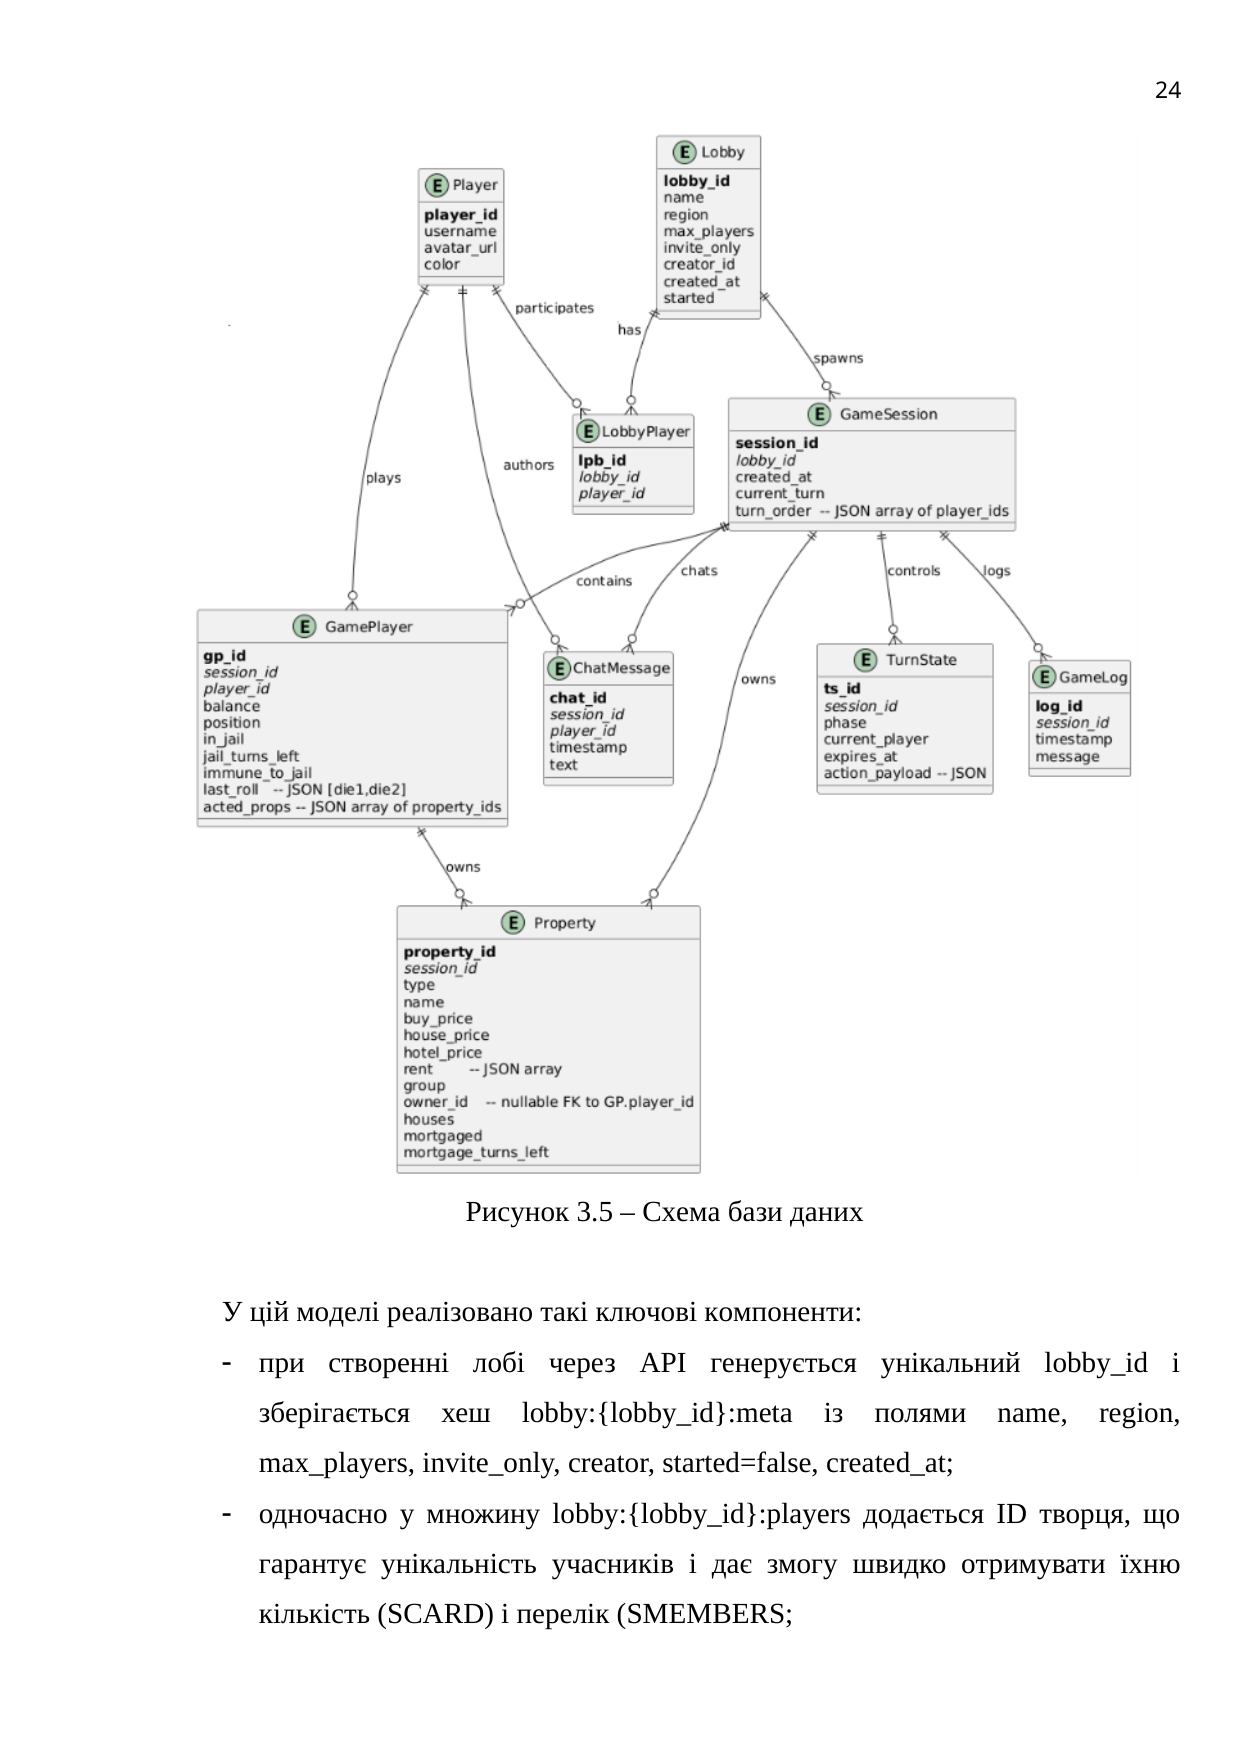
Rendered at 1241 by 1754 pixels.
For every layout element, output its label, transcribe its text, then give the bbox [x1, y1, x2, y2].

text Рисунок 3.5 – Схема бази даних [148, 1194, 1181, 1227]
text У цій моделі реалізовано такі ключові компоненти: [148, 1294, 1181, 1328]
picture [190, 131, 1139, 1179]
list одночасно у множину lobby:{lobby_id}:players додається ID творця, що гарантує унікальність учасників і дає змогу швидко отримувати їхню кількість (SCARD) і перелік (SMEMBERS; [222, 1496, 1181, 1630]
list при створенні лобі через API генерується унікальний lobby_id і зберігається хеш lobby:{lobby_id}:meta із полями name, region, max_players, invite_only, creator, started=false, created_at; [222, 1345, 1181, 1479]
